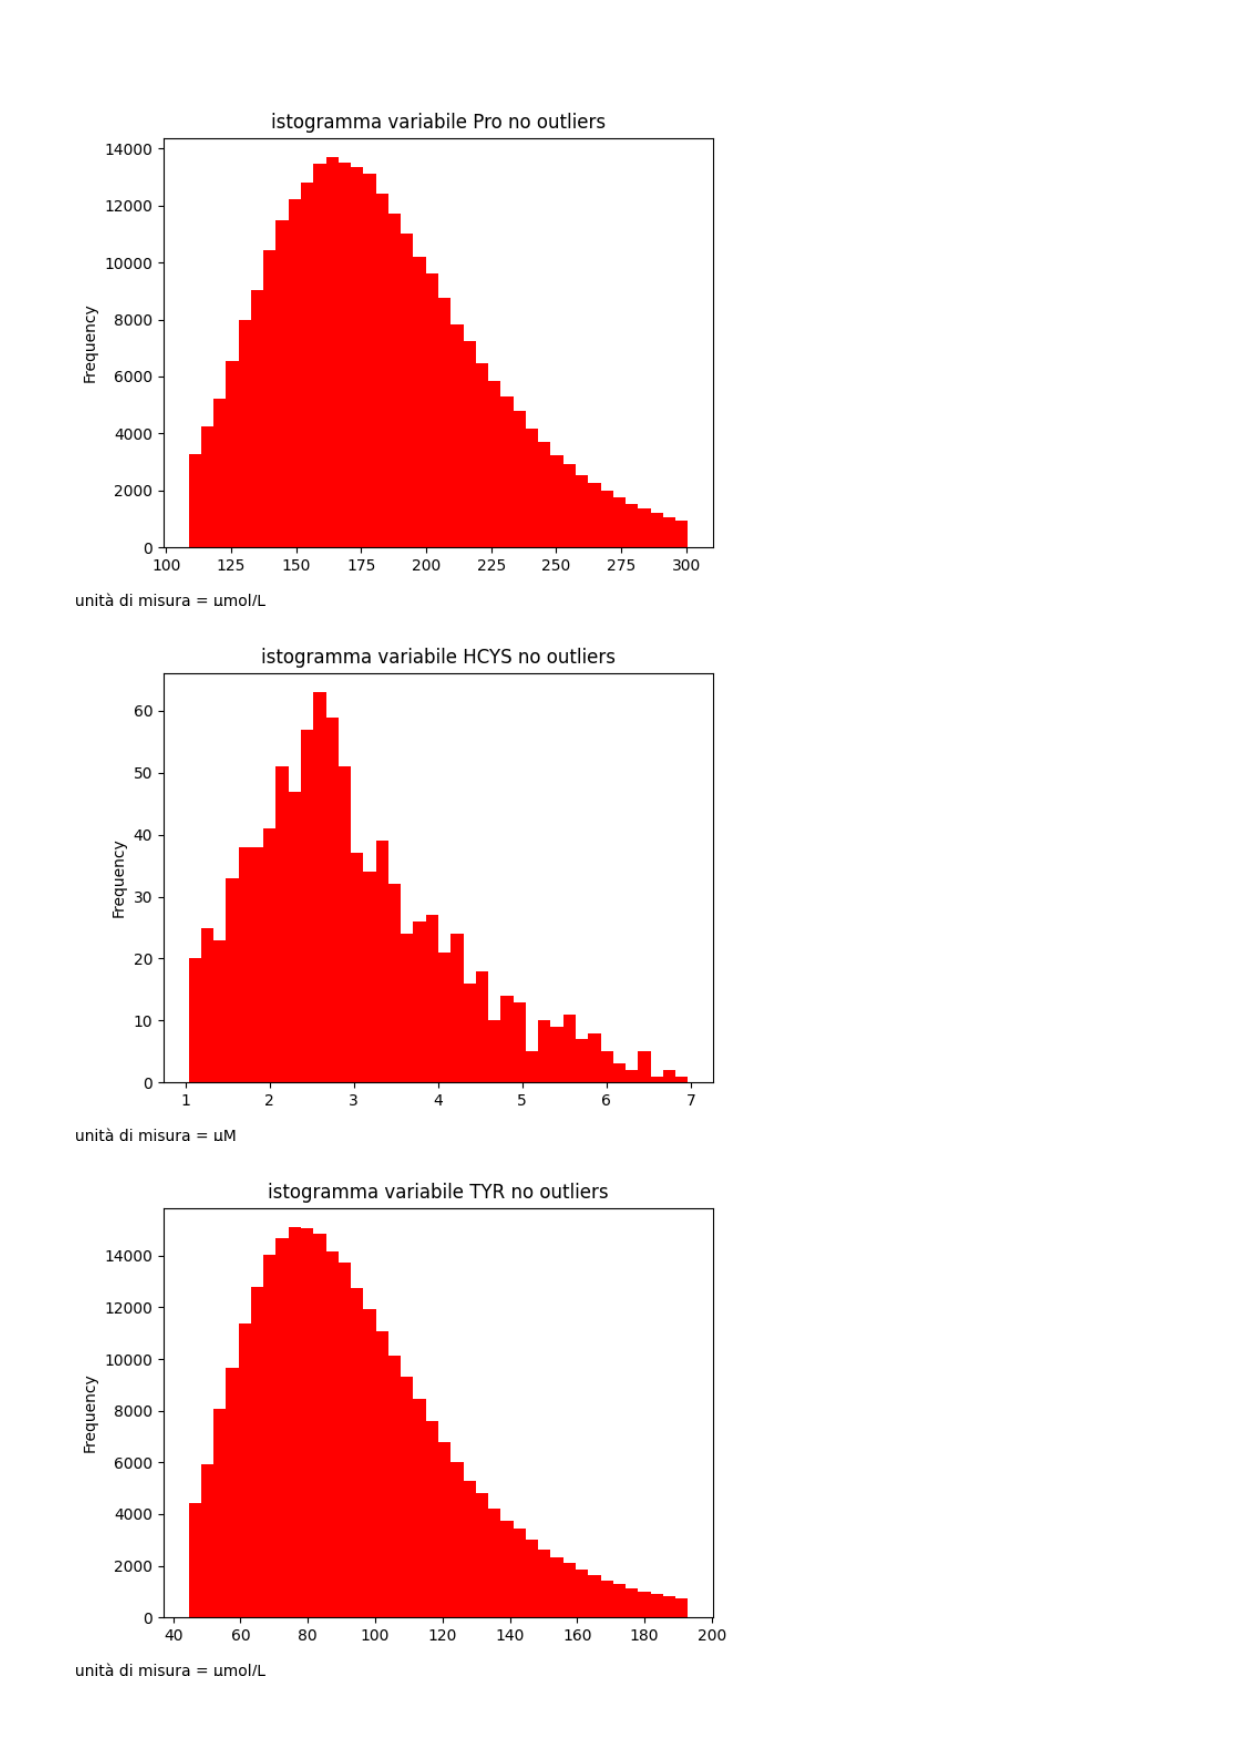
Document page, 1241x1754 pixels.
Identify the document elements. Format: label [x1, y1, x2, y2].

picture [75, 75, 784, 606]
picture [75, 610, 784, 1141]
picture [75, 1144, 784, 1676]
